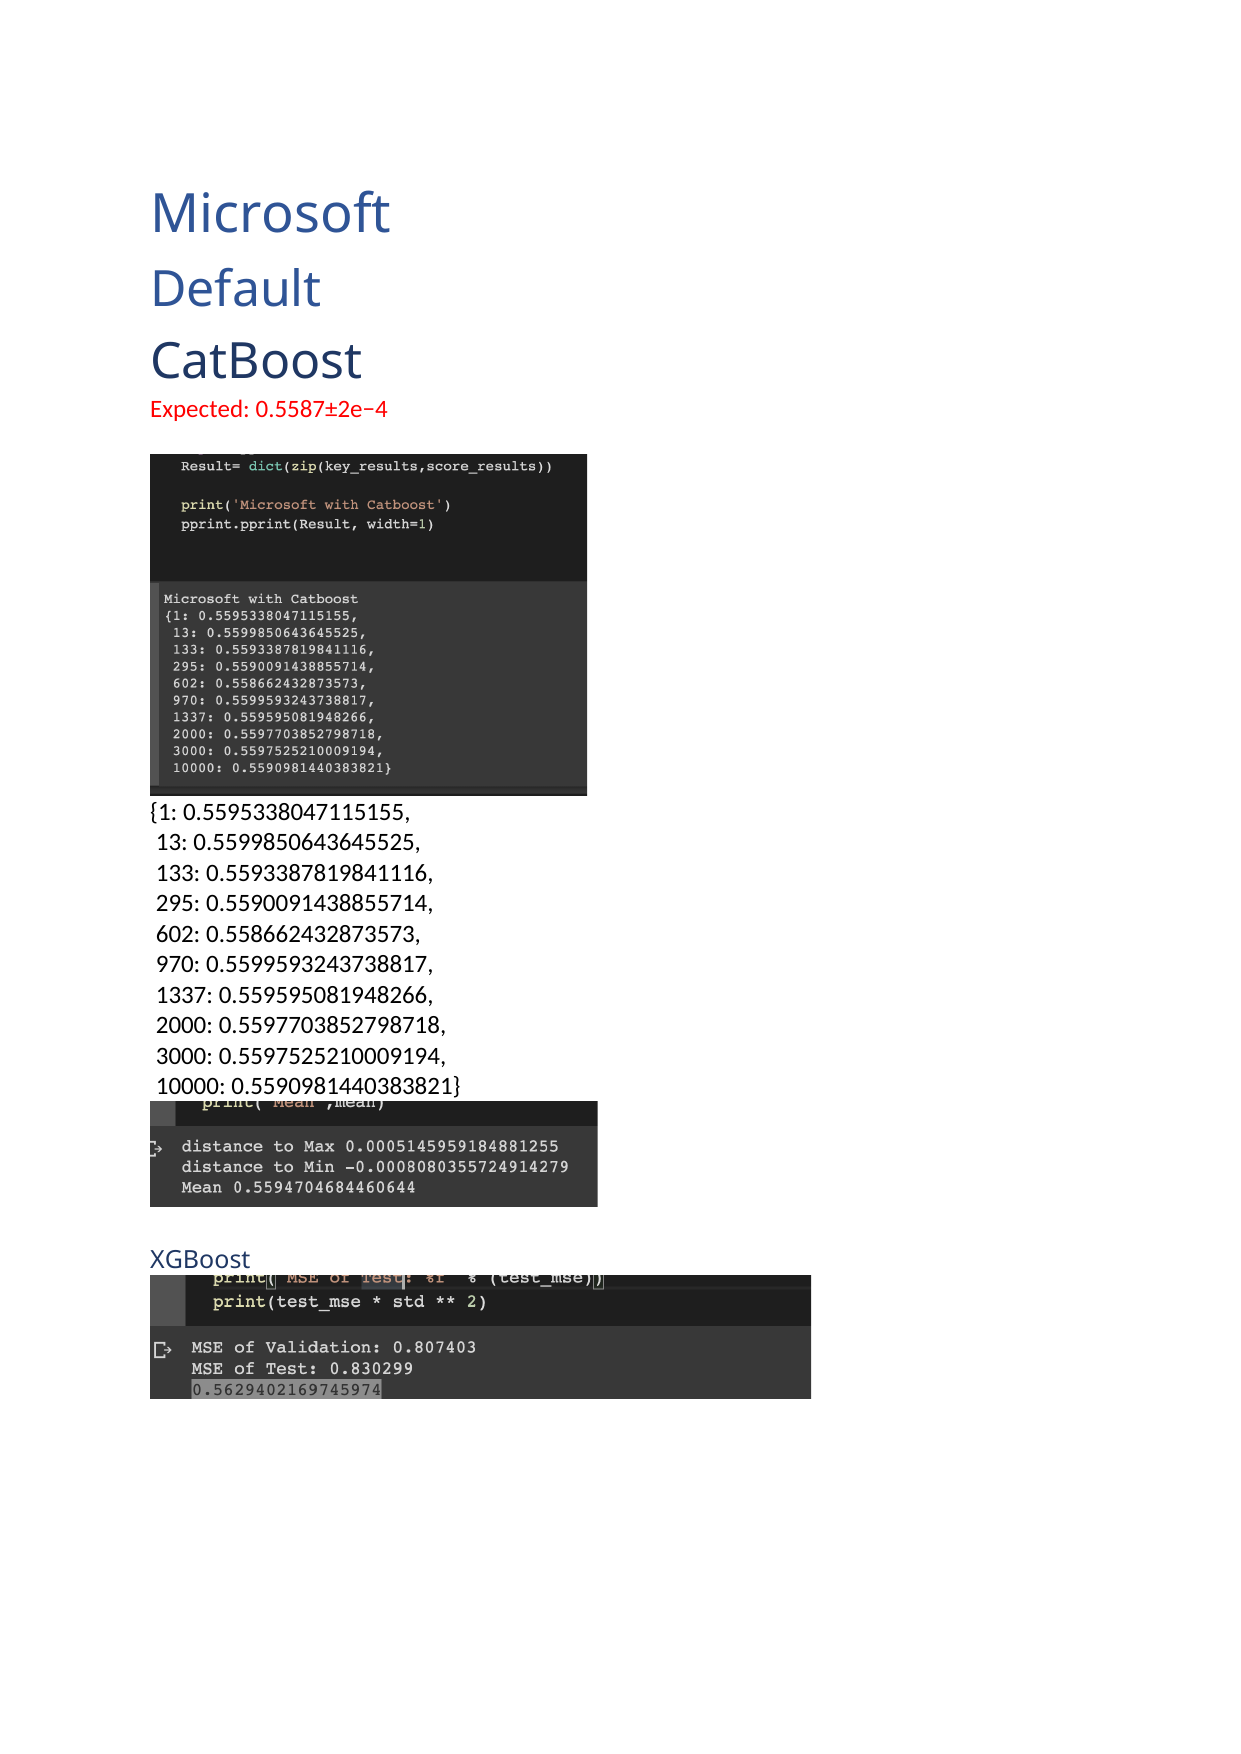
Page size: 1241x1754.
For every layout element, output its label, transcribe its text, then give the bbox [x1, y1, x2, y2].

picture [150, 454, 588, 796]
picture [150, 1275, 812, 1399]
subtitle Default [150, 253, 1090, 321]
picture [150, 1101, 598, 1207]
text 10000: 0.5590981440383821} [150, 1071, 1090, 1101]
text 295: 0.5590091438855714, [150, 887, 1090, 918]
text {1: 0.5595338047115155, [150, 796, 1090, 826]
subtitle Microsoft [150, 175, 1090, 249]
text 602: 0.558662432873573, [150, 918, 1090, 948]
text 3000: 0.5597525210009194, [150, 1040, 1090, 1071]
text 1337: 0.559595081948266, [150, 979, 1090, 1009]
text Expected: 0.5587±2e−4 [150, 393, 1090, 424]
text 133: 0.5593387819841116, [150, 857, 1090, 887]
text 13: 0.5599850643645525, [150, 826, 1090, 857]
text 2000: 0.5597703852798718, [150, 1009, 1090, 1040]
text 970: 0.5599593243738817, [150, 948, 1090, 979]
subtitle CatBoost [150, 325, 1090, 393]
subtitle XGBoost [150, 1242, 1090, 1276]
